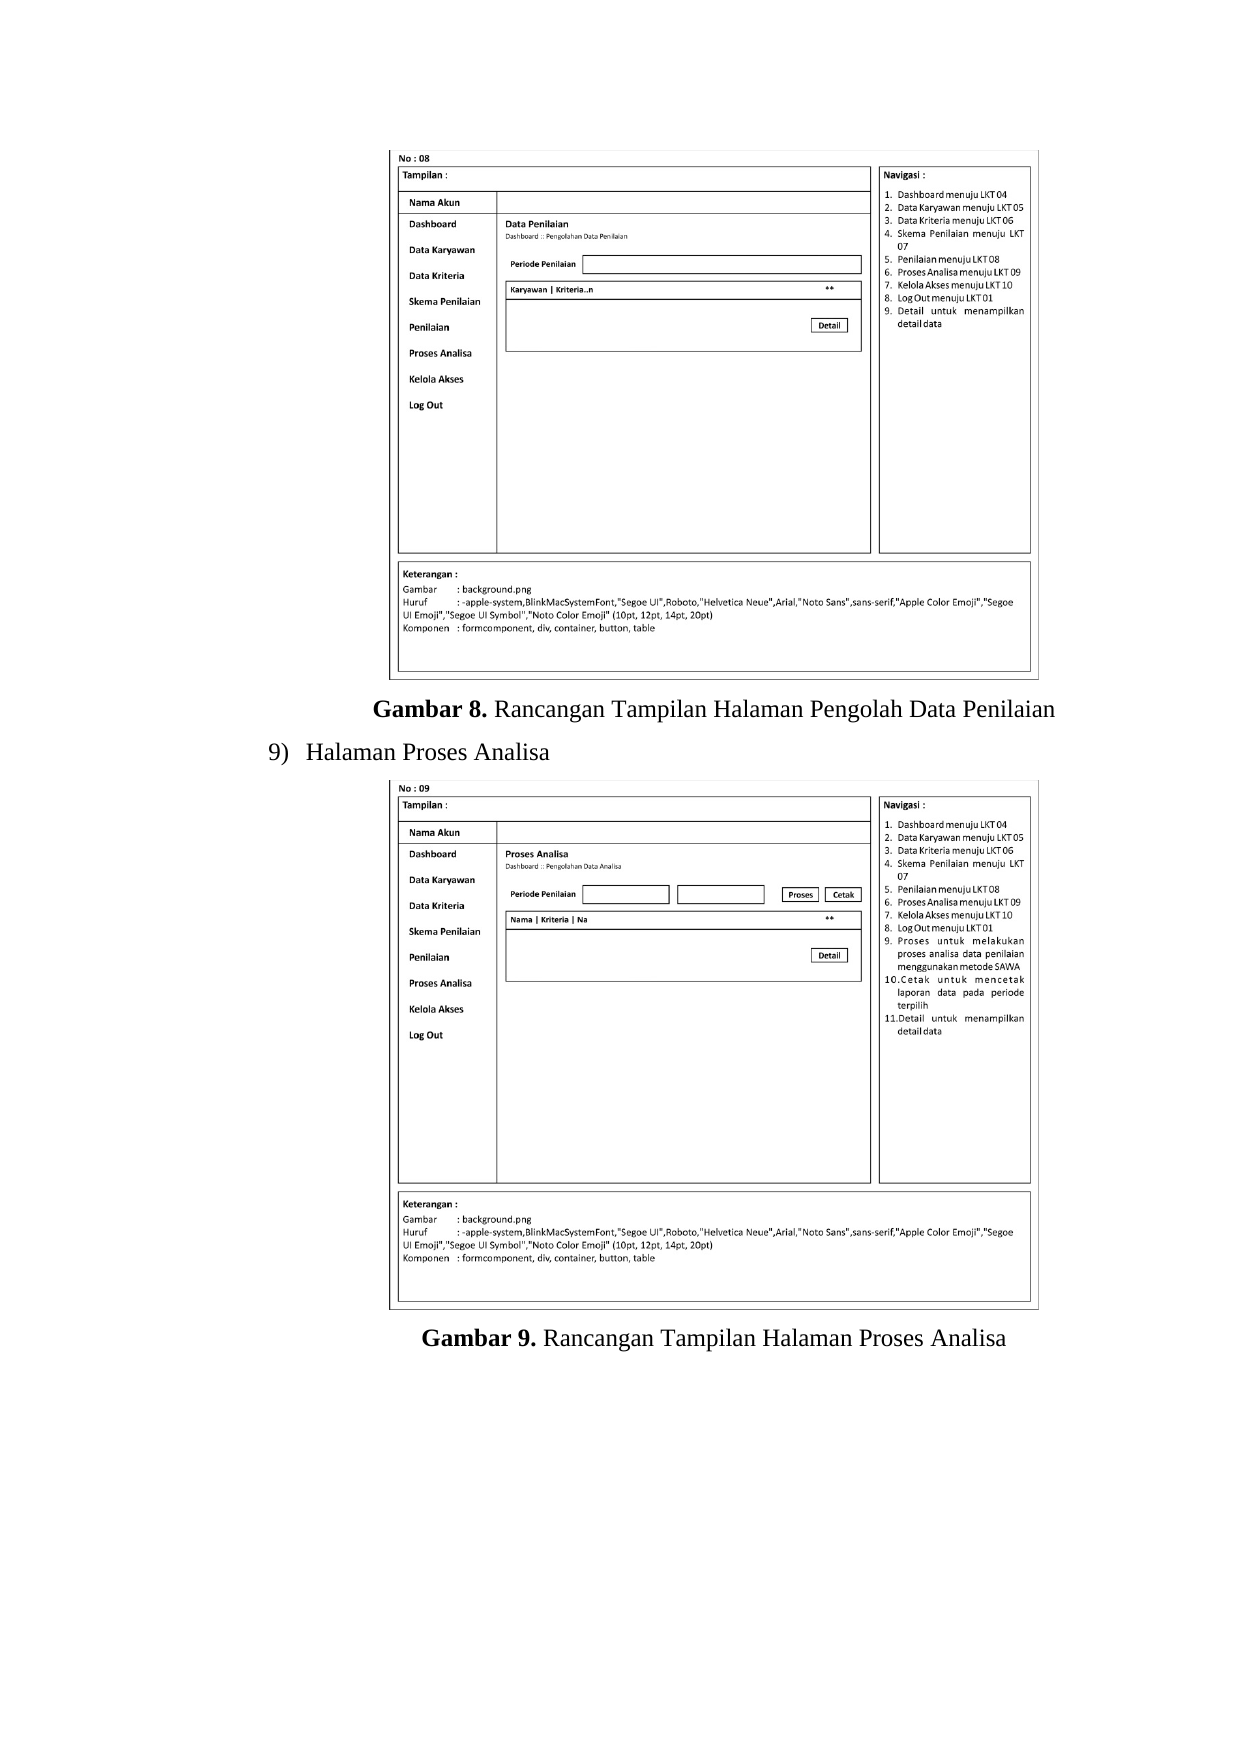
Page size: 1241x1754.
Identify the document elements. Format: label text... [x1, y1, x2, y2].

list Gambar 8. Rancangan Tampilan Halaman Pengolah Data Penilaian [306, 694, 1122, 722]
list Halaman Proses Analisa [268, 737, 1122, 766]
picture [389, 780, 1039, 1310]
picture [389, 150, 1039, 680]
list Gambar 9. Rancangan Tampilan Halaman Proses Analisa [306, 1323, 1122, 1352]
